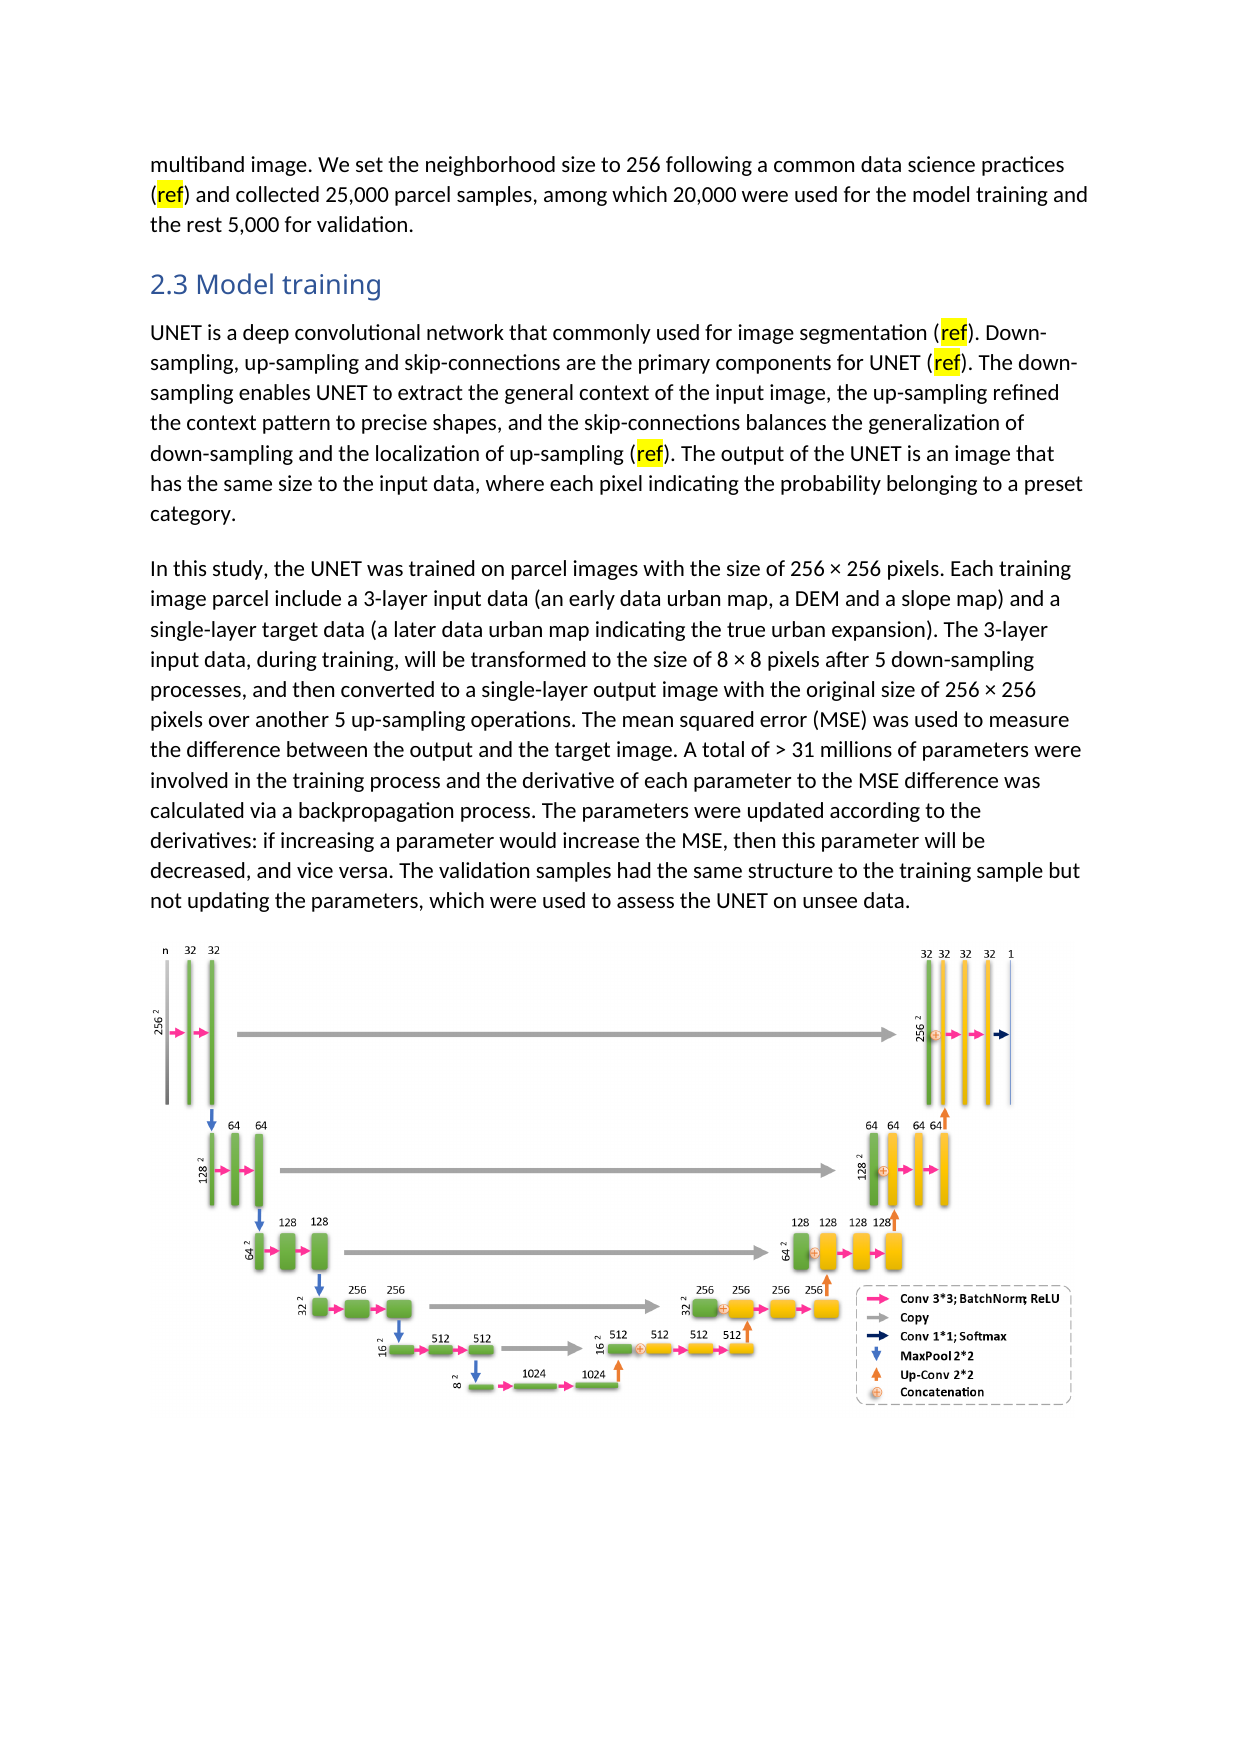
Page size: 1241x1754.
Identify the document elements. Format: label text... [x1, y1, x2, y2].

text UNET is a deep convolutional network that commonly used for image segmentation (ref). Down-sampling, up-sampling and skip-connections are the primary components for UNET (ref). The down-sampling enables UNET to extract the general context of the input image, the up-sampling refined the context pattern to precise shapes, and the skip-connections balances the generalization of down-sampling and the localization of up-sampling (ref). The output of the UNET is an image that has the same size to the input data, where each pixel indicating the probability belonging to a preset category. [150, 318, 1090, 527]
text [150, 150, 1090, 238]
subtitle 2.3 Model training [150, 266, 1090, 302]
picture [150, 941, 1075, 1418]
text In this study, the UNET was trained on parcel images with the size of 256 × 256 pixels. Each training image parcel include a 3-layer input data (an early data urban map, a DEM and a slope map) and a single-layer target data (a later data urban map indicating the true urban expansion). The 3-layer input data, during training, will be transformed to the size of 8 × 8 pixels after 5 down-sampling processes, and then converted to a single-layer output image with the original size of 256 × 256 pixels over another 5 up-sampling operations. The mean squared error (MSE) was used to measure the difference between the output and the target image. A total of > 31 millions of parameters were involved in the training process and the derivative of each parameter to the MSE difference was calculated via a backpropagation process. The parameters were updated according to the derivatives: if increasing a parameter would increase the MSE, then this parameter will be decreased, and vice versa. The validation samples had the same structure to the training sample but not updating the parameters, which were used to assess the UNET on unsee data. [150, 554, 1090, 915]
